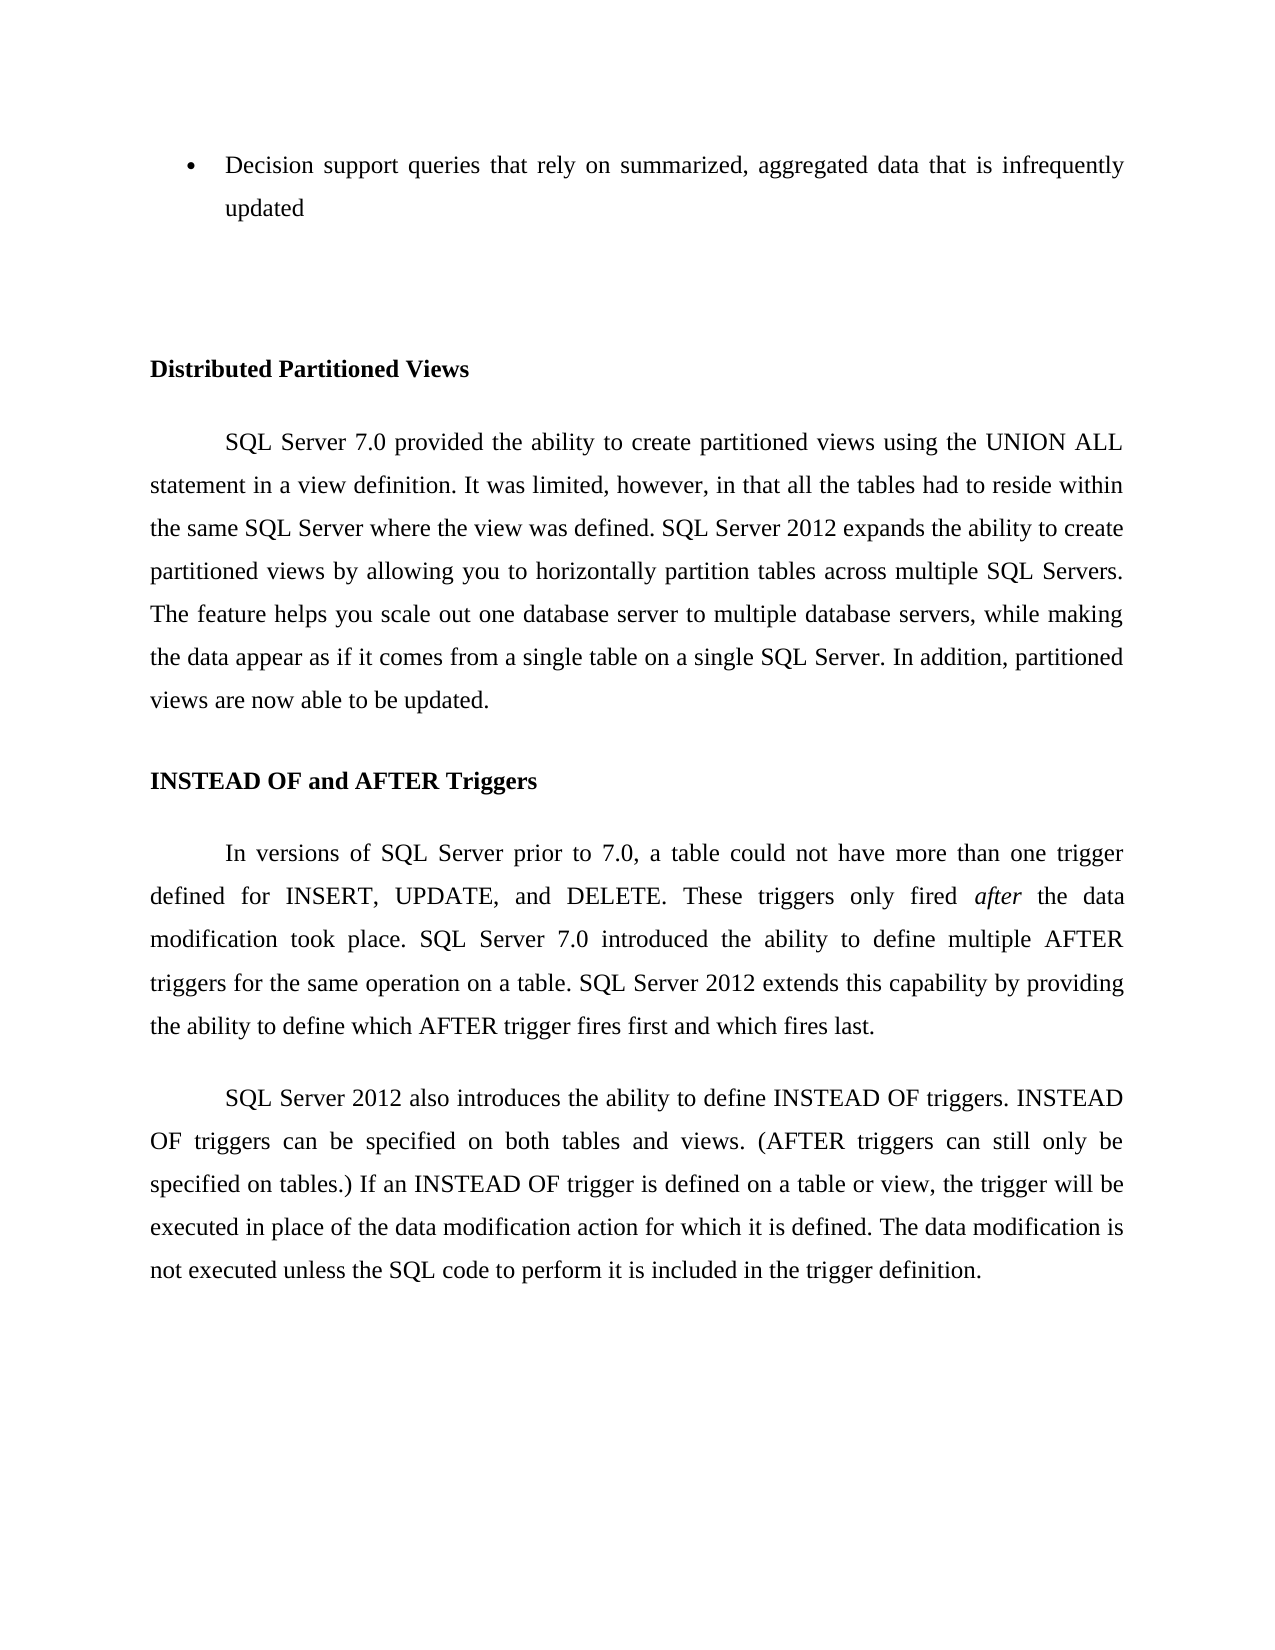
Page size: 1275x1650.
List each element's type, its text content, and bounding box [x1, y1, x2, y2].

text SQL Server 2012 also introduces the ability to define INSTEAD OF triggers. INSTEAD OF triggers can be specified on both tables and views. (AFTER triggers can still only be specified on tables.) If an INSTEAD OF trigger is defined on a table or view, the trigger will be executed in place of the data modification action for which it is defined. The data modification is not executed unless the SQL code to perform it is included in the trigger definition. [150, 1083, 1125, 1284]
list Decision support queries that rely on summarized, aggregated data that is infrequently updated [187, 150, 1125, 222]
text In versions of SQL Server prior to 7.0, a table could not have more than one trigger defined for INSERT, UPDATE, and DELETE. These triggers only fired after the data modification took place. SQL Server 7.0 introduced the ability to define multiple AFTER triggers for the same operation on a table. SQL Server 2012 extends this capability by providing the ability to define which AFTER trigger fires first and which fires last. [150, 838, 1125, 1039]
text SQL Server 7.0 provided the ability to create partitioned views using the UNION ALL statement in a view definition. It was limited, however, in that all the tables had to reside within the same SQL Server where the view was defined. SQL Server 2012 expands the ability to create partitioned views by allowing you to horizontally partition tables across multiple SQL Servers. The feature helps you scale out one database server to multiple database servers, while making the data appear as if it comes from a single table on a single SQL Server. In addition, partitioned views are now able to be updated. [150, 427, 1125, 714]
text INSTEAD OF and AFTER Triggers [150, 766, 1125, 795]
text Distributed Partitioned Views [150, 354, 1125, 383]
